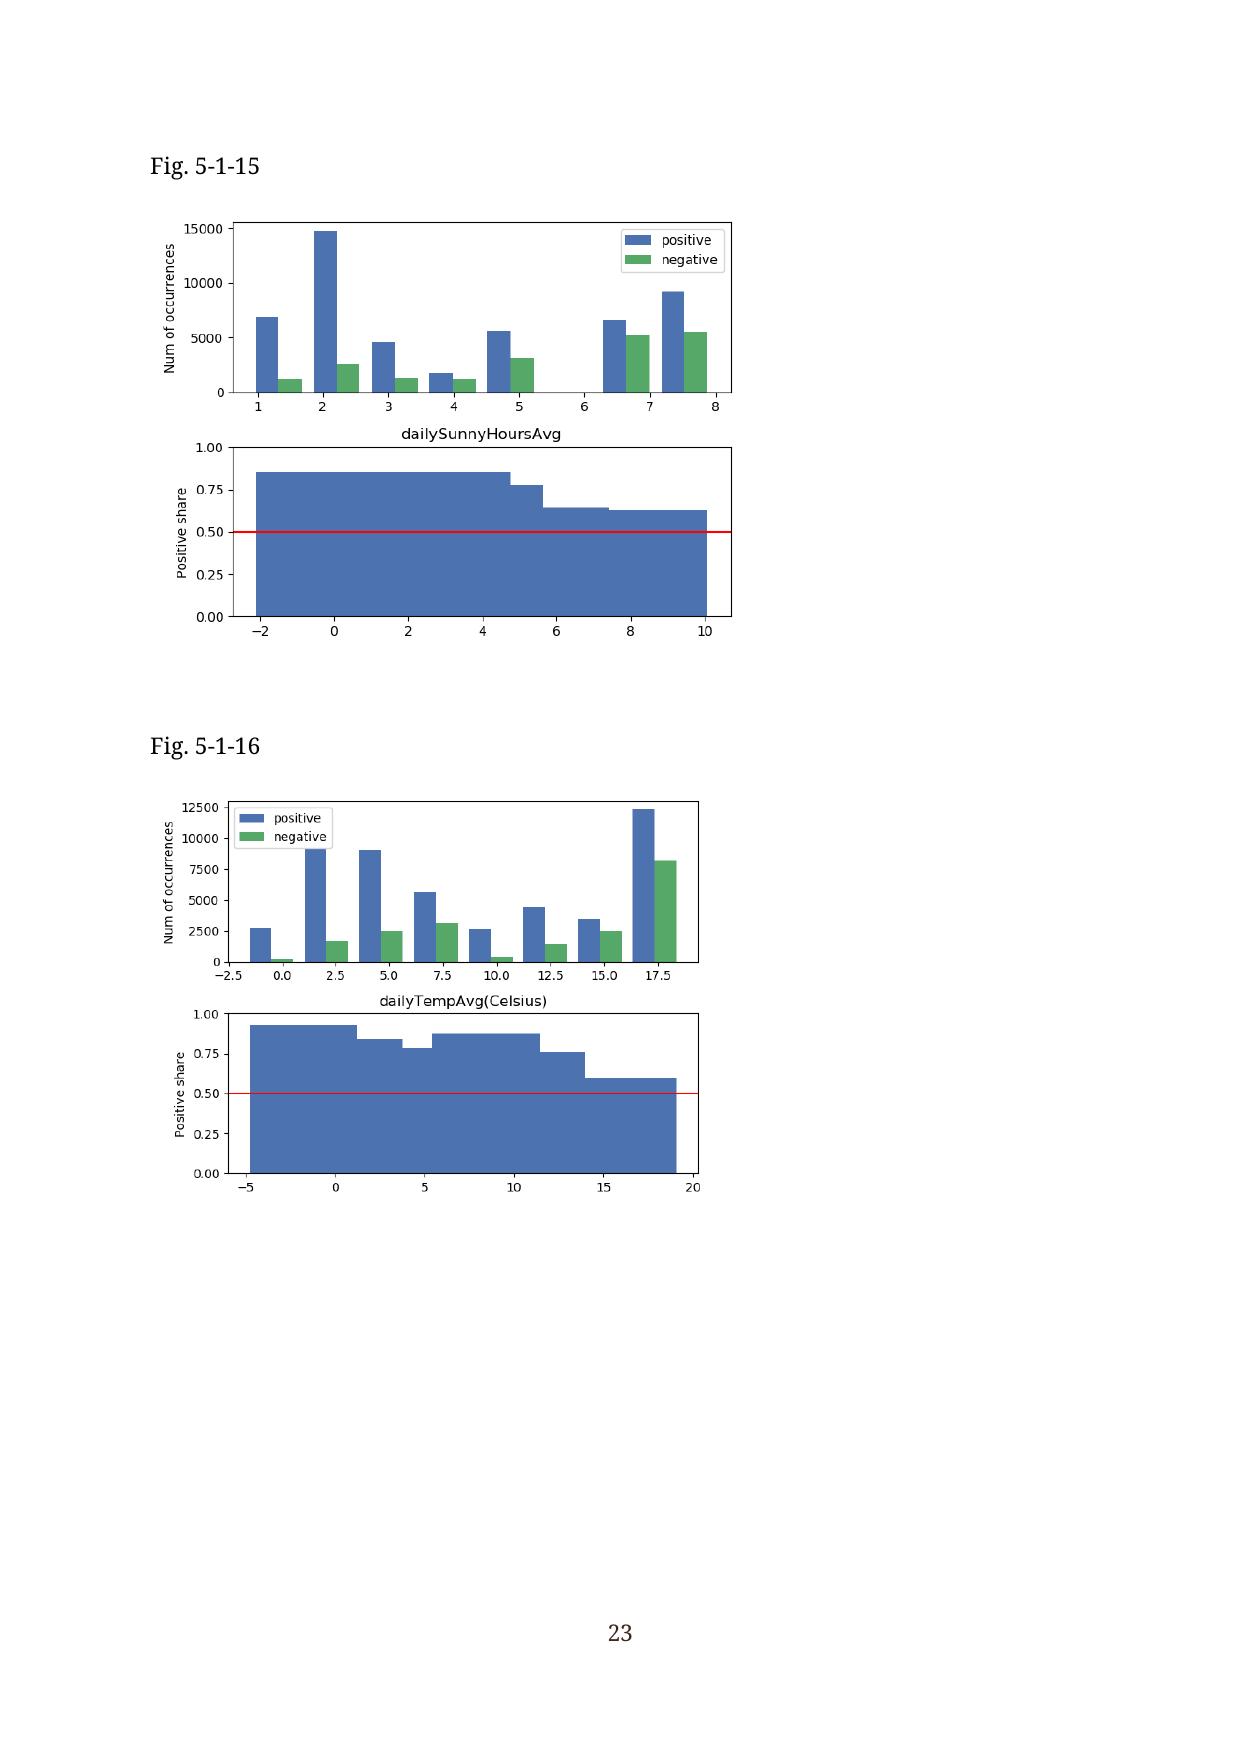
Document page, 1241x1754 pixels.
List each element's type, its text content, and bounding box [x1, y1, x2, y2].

picture [150, 785, 714, 1207]
text Fig. 5-1-15 [150, 150, 1090, 181]
text Fig. 5-1-16 [150, 730, 1090, 762]
picture [150, 205, 747, 652]
